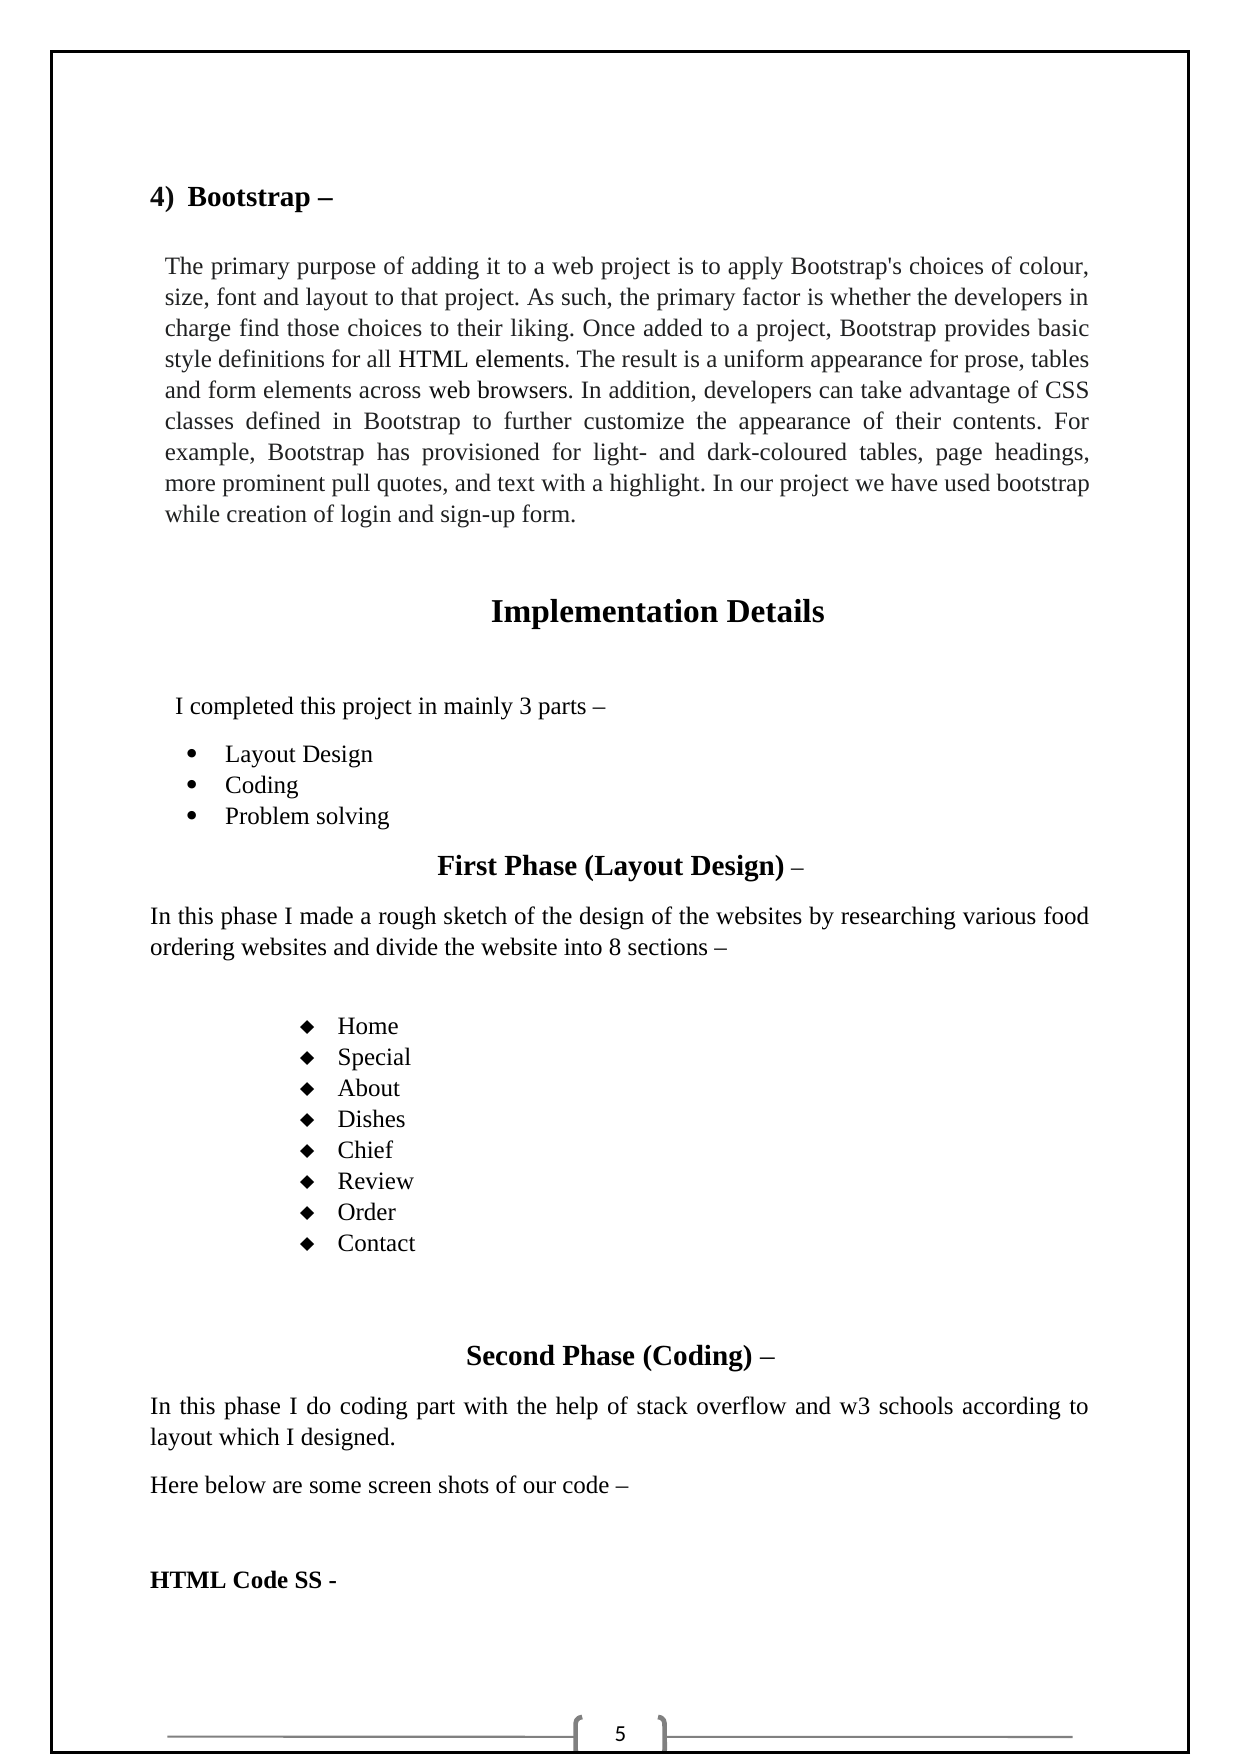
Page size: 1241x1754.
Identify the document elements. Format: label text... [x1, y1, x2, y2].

list Home [300, 1011, 1090, 1040]
list Special [300, 1042, 1090, 1071]
list About [300, 1073, 1090, 1102]
text In this phase I made a rough sketch of the design of the websites by researching various food ordering websites and divide the website into 8 sections – [150, 901, 1090, 961]
text I completed this project in mainly 3 parts – [150, 691, 1090, 720]
text First Phase (Layout Design) – [150, 848, 1090, 882]
text In this phase I do coding part with the help of stack overflow and w3 schools according to layout which I designed. [150, 1391, 1090, 1451]
text Second Phase (Coding) – [150, 1338, 1090, 1372]
list Implementation Details [225, 592, 1090, 630]
list Problem solving [187, 801, 1090, 829]
list Bootstrap – [150, 179, 1090, 212]
list Coding [187, 770, 1090, 798]
list Order [300, 1197, 1090, 1226]
list Contact [300, 1228, 1090, 1257]
text HTML Code SS - [150, 1565, 1090, 1594]
list Review [300, 1166, 1090, 1195]
list Layout Design [187, 739, 1090, 767]
list Chief [300, 1135, 1090, 1164]
list Dishes [300, 1104, 1090, 1133]
text Here below are some screen shots of our code – [150, 1470, 1090, 1498]
list The primary purpose of adding it to a web project is to apply Bootstrap's choices of colour, size, font and layout to that project. As such, the primary factor is whether the developers in charge find those choices to their liking. Once added to a project, Bootstrap provides basic style definitions for all HTML elements. The result is a uniform appearance for prose, tables and form elements across web browsers. In addition, developers can take advantage of CSS classes defined in Bootstrap to further customize the appearance of their contents. For example, Bootstrap has provisioned for light- and dark-coloured tables, page headings, more prominent pull quotes, and text with a highlight. In our project we have used bootstrap while creation of login and sign-up form. [164, 251, 1090, 528]
